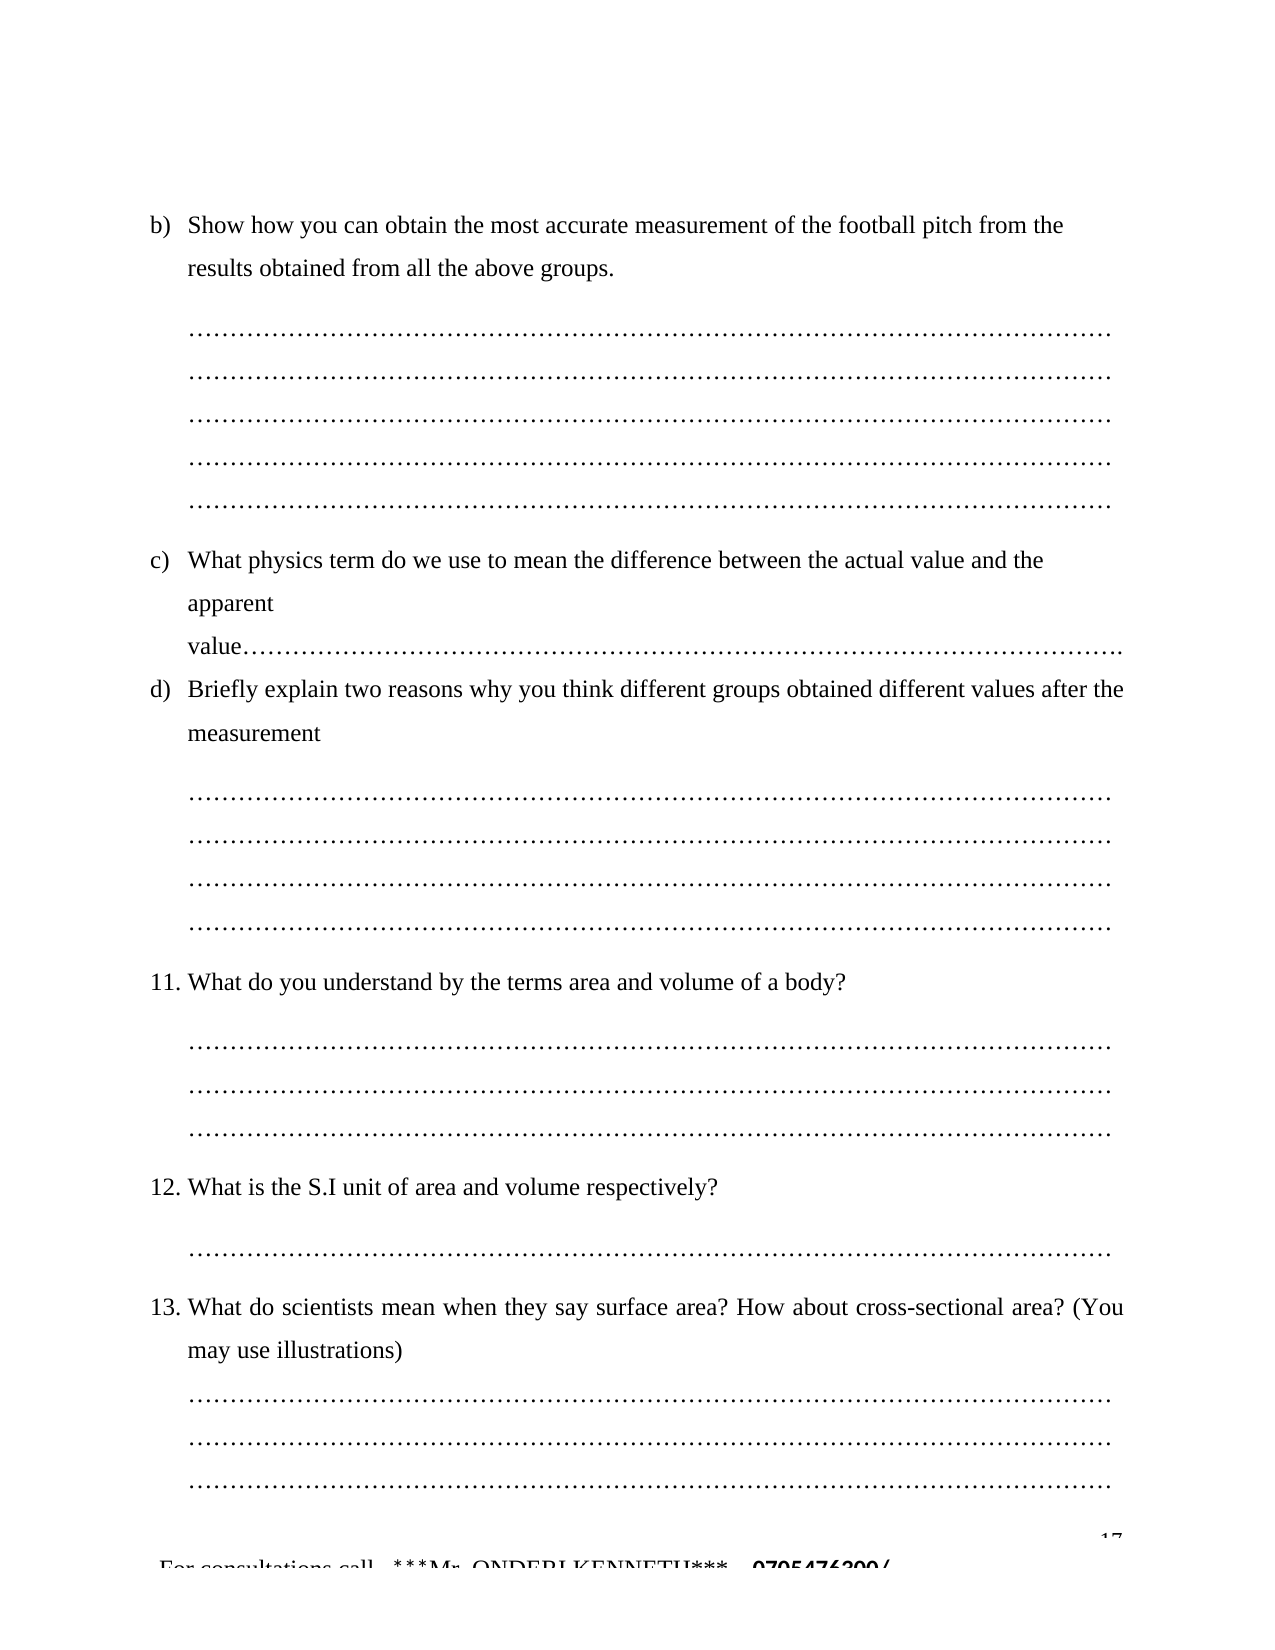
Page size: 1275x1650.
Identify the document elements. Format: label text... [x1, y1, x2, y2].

text ………………………………………………………………………………………………… [187, 485, 1219, 514]
text ………………………………………………………………………………………………… [187, 356, 1219, 384]
text ………………………………………………………………………………………………… [187, 863, 1219, 892]
text ………………………………………………………………………………………………… [187, 1026, 1219, 1055]
text ………………………………………………………………………………………………… [187, 1070, 1219, 1098]
text ………………………………………………………………………………………………… [187, 1113, 1219, 1141]
text ………………………………………………………………………………………………… [187, 1422, 1219, 1450]
list Show how you can obtain the most accurate measurement of the football pitch from the results obtained from all the above groups. [150, 210, 1125, 282]
list What do you understand by the terms area and volume of a body? [150, 967, 1219, 995]
text ………………………………………………………………………………………………… [187, 1233, 1219, 1261]
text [187, 1465, 1219, 1494]
text ………………………………………………………………………………………………… [187, 907, 1219, 936]
list What is the S.I unit of area and volume respectively? [150, 1172, 1219, 1201]
text ………………………………………………………………………………………………… [187, 442, 1219, 471]
text ………………………………………………………………………………………………… [187, 821, 1219, 849]
text ………………………………………………………………………………………………… [187, 399, 1219, 428]
list What physics term do we use to mean the difference between the actual value and the apparent value……………………………………………………………………………………………. [150, 545, 1125, 660]
list Briefly explain two reasons why you think different groups obtained different values after the measurement [150, 674, 1125, 746]
list What do scientists mean when they say surface area? How about cross-sectional area? (You may use illustrations) [150, 1292, 1125, 1364]
text ………………………………………………………………………………………………… [187, 313, 1219, 342]
text ………………………………………………………………………………………………… [187, 777, 1219, 806]
text ………………………………………………………………………………………………… [187, 1379, 1219, 1407]
